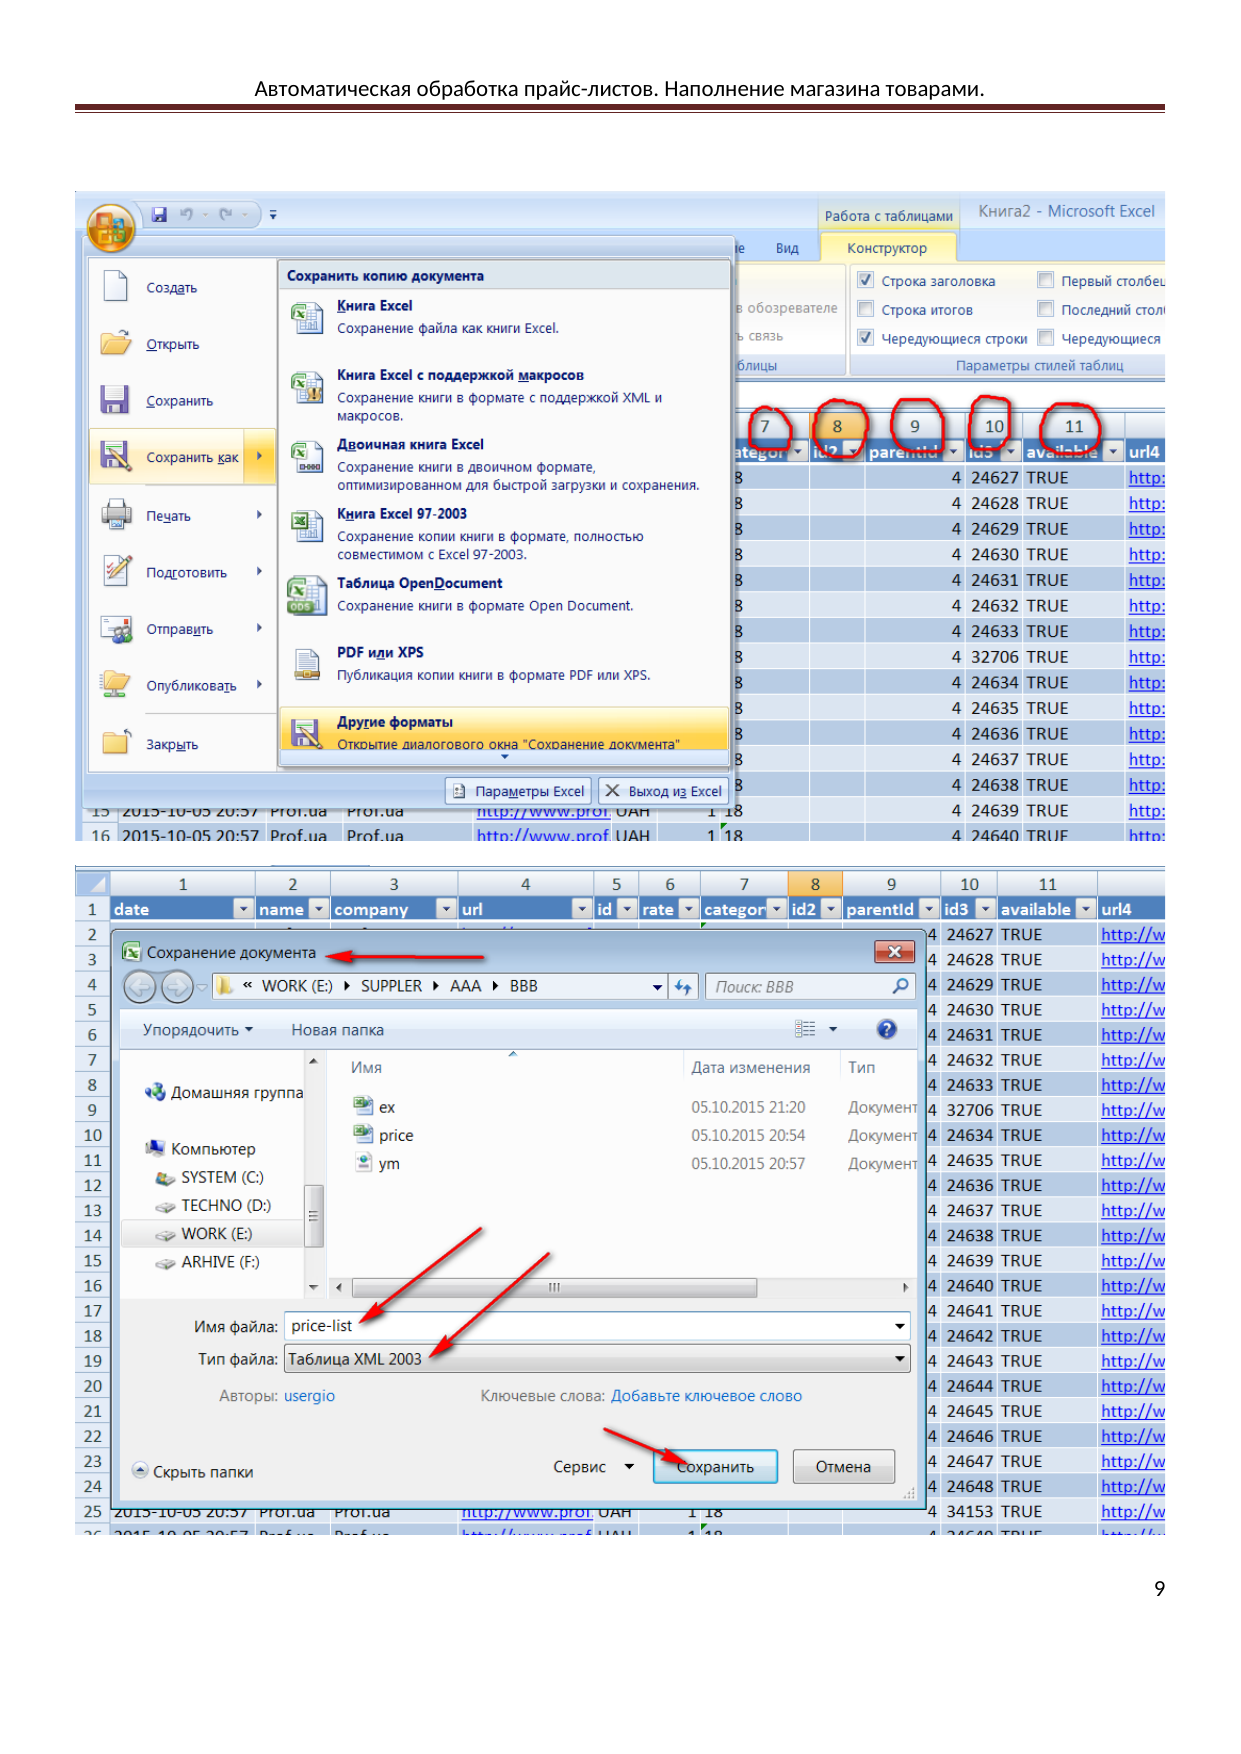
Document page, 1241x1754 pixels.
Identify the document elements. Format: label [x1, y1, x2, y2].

picture [75, 865, 1166, 1535]
picture [75, 191, 1166, 841]
